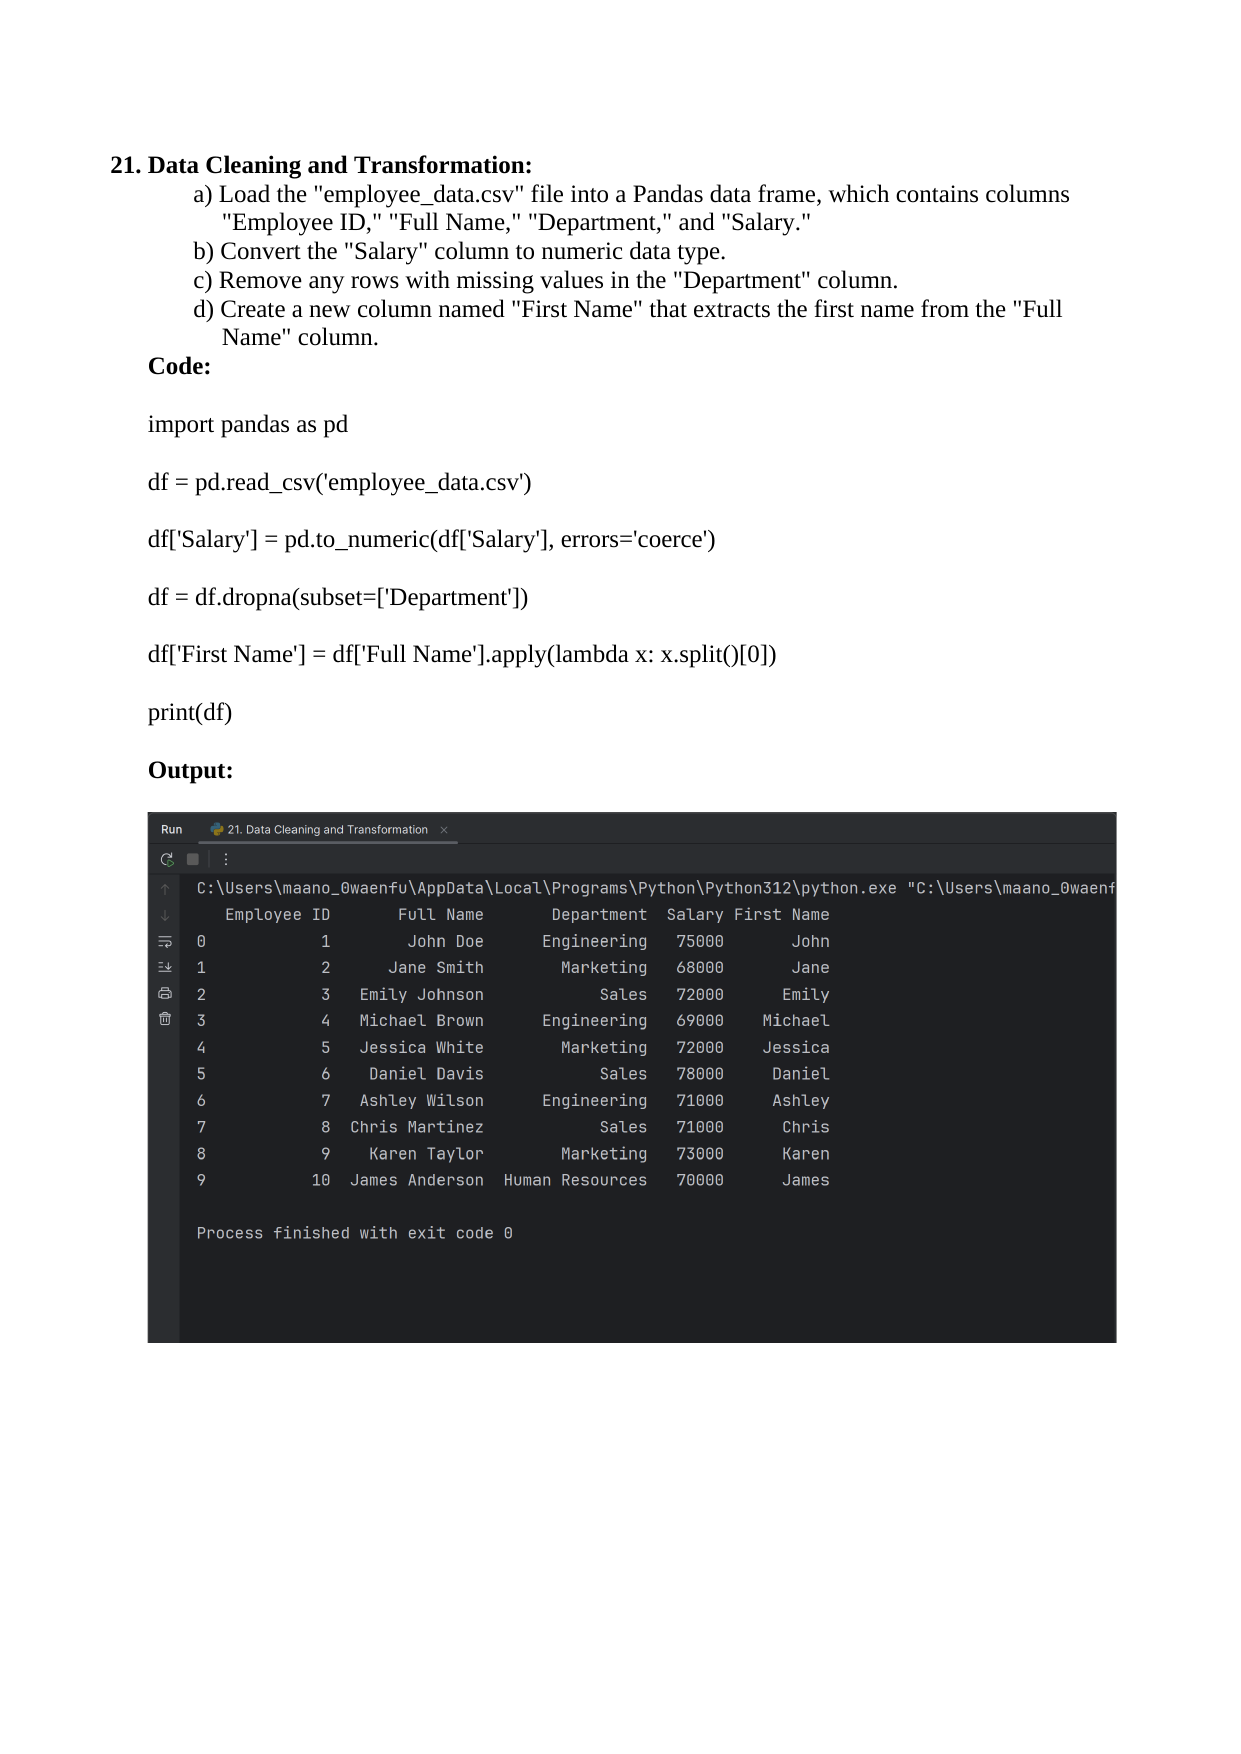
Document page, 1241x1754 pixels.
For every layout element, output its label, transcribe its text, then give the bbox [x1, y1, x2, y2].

picture [147, 812, 1117, 1343]
text c) Remove any rows with missing values in the "Department" column. [193, 265, 1117, 294]
text import pandas as pd [148, 409, 1117, 438]
text d) Create a new column named "First Name" that extracts the first name from the "Full Name" column. [193, 294, 1117, 351]
text df = pd.read_csv('employee_data.csv') df['Salary'] = pd.to_numeric(df['Salary'], errors='coerce') df = df.dropna(subset=['Department']) df['First Name'] = df['Full Name'].apply(lambda x: x.split()[0]) print(df) [148, 467, 1117, 726]
list Data Cleaning and Transformation: [110, 150, 1117, 179]
text a) Load the "employee_data.csv" file into a Pandas data frame, which contains columns "Employee ID," "Full Name," "Department," and "Salary." [193, 179, 1117, 236]
text b) Convert the "Salary" column to numeric data type. [193, 236, 1117, 265]
text Output: [148, 755, 1117, 784]
text Code: [148, 351, 1117, 380]
